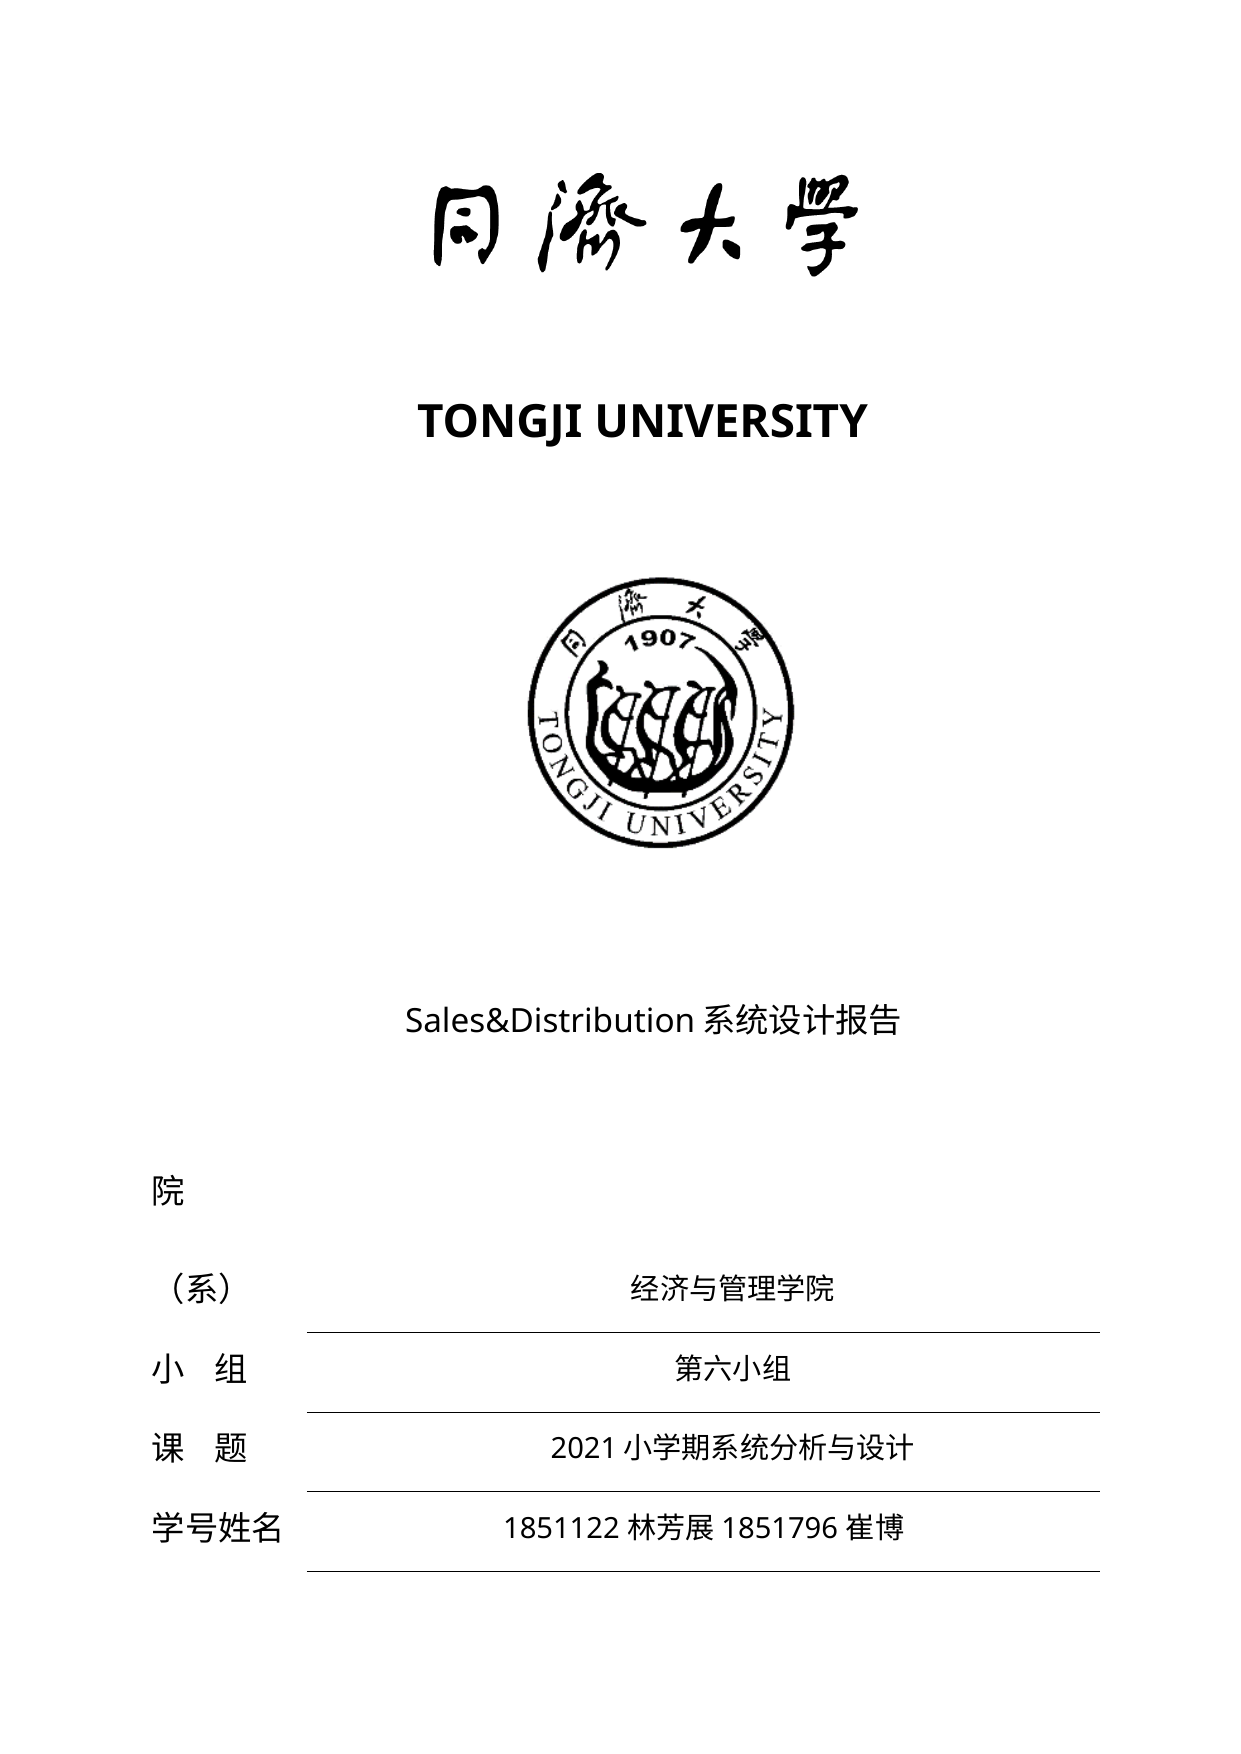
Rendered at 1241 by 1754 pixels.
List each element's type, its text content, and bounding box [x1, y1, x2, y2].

picture [504, 565, 812, 867]
table_cell 2021小学期系统分析与设计 [307, 1413, 1100, 1491]
table_cell 小 组 [140, 1332, 307, 1412]
table_cell 学号姓名 [140, 1491, 307, 1571]
picture [429, 173, 861, 281]
table_cell 课 题 [140, 1412, 307, 1491]
text TONGJI UNIVERSITY [187, 387, 1053, 452]
table_cell 第六小组 [307, 1333, 1100, 1412]
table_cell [307, 1492, 1100, 1571]
text Sales&Distribution系统设计报告 [187, 986, 1053, 1051]
table_header 院 （系） [140, 1157, 307, 1332]
table_header 经济与管理学院 [307, 1157, 1100, 1332]
